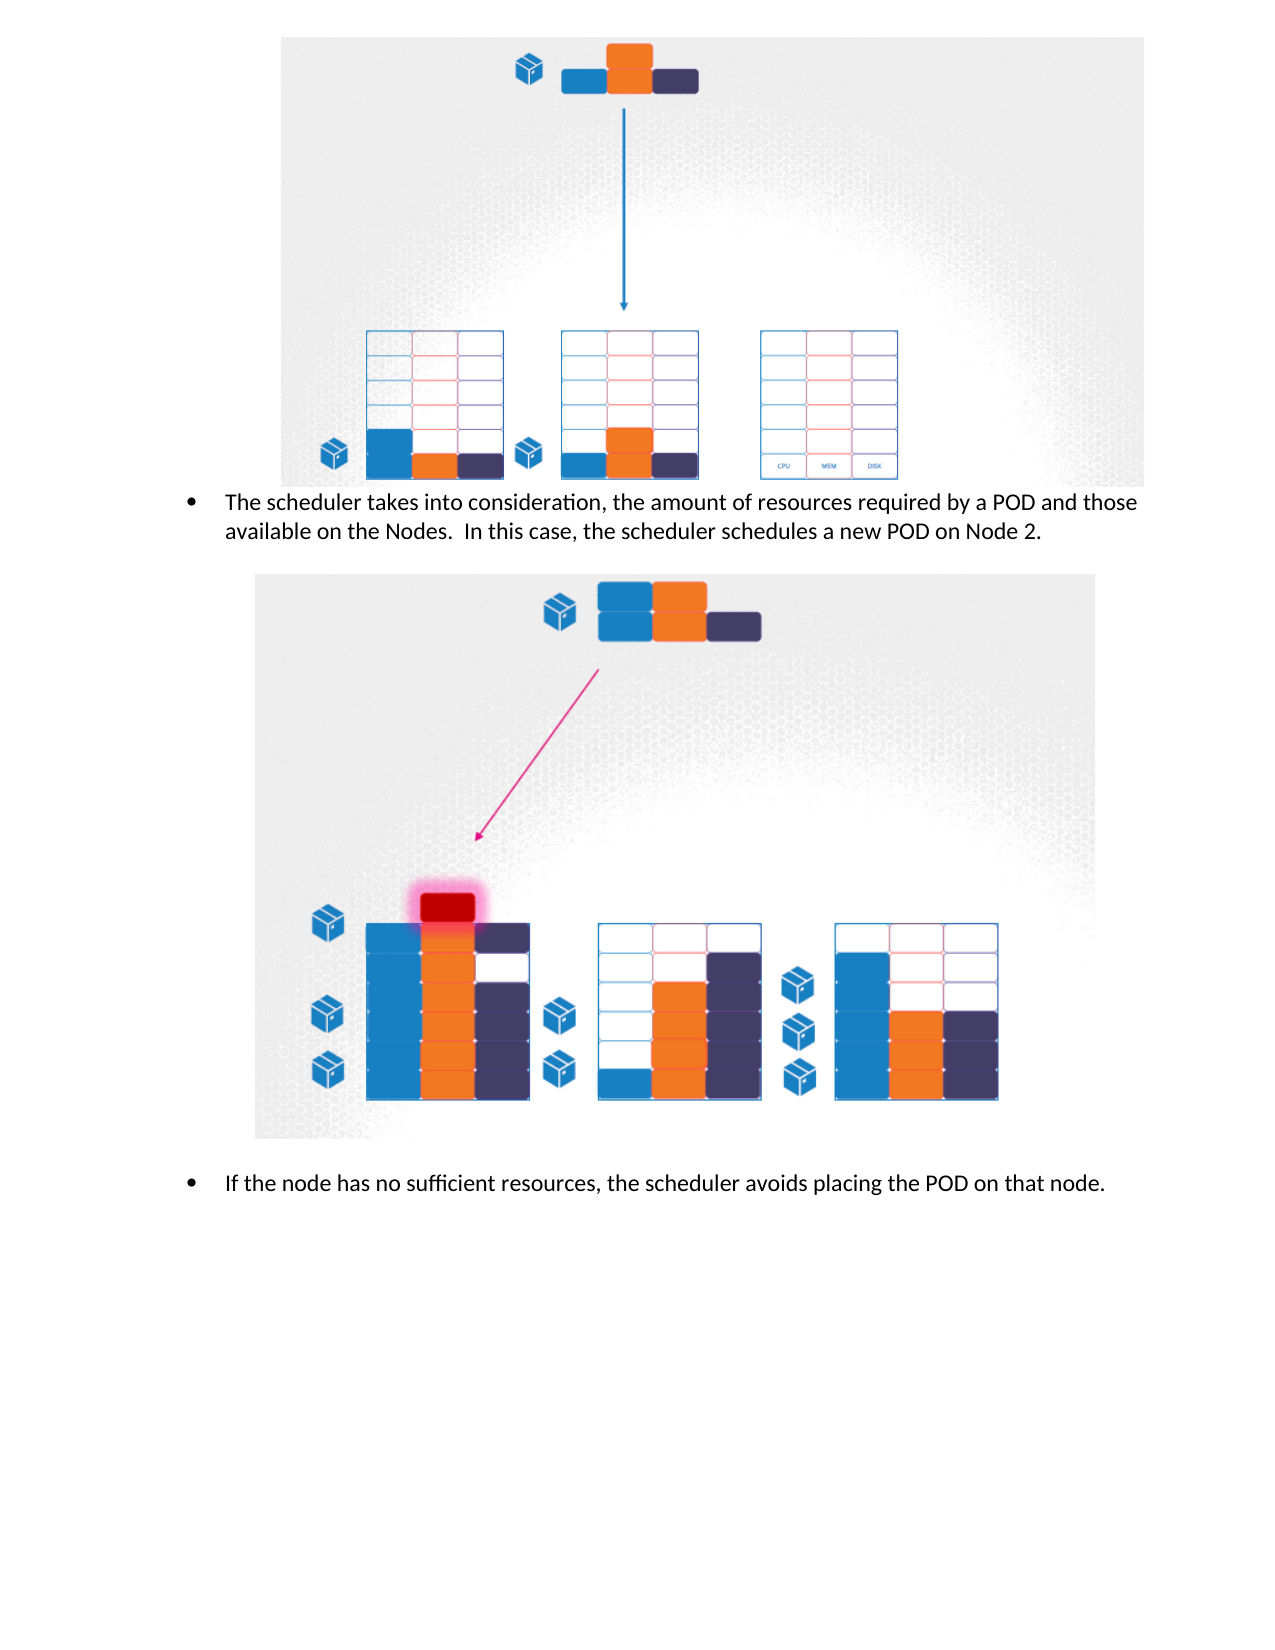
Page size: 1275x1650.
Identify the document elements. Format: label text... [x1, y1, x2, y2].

list The scheduler takes into consideration, the amount of resources required by a POD and those available on the Nodes. In this case, the scheduler schedules a new POD on Node 2. [187, 487, 1200, 545]
picture [280, 37, 1145, 487]
picture [254, 574, 1096, 1139]
list If the node has no sufficient resources, the scheduler avoids placing the POD on that node. [187, 1168, 1200, 1197]
